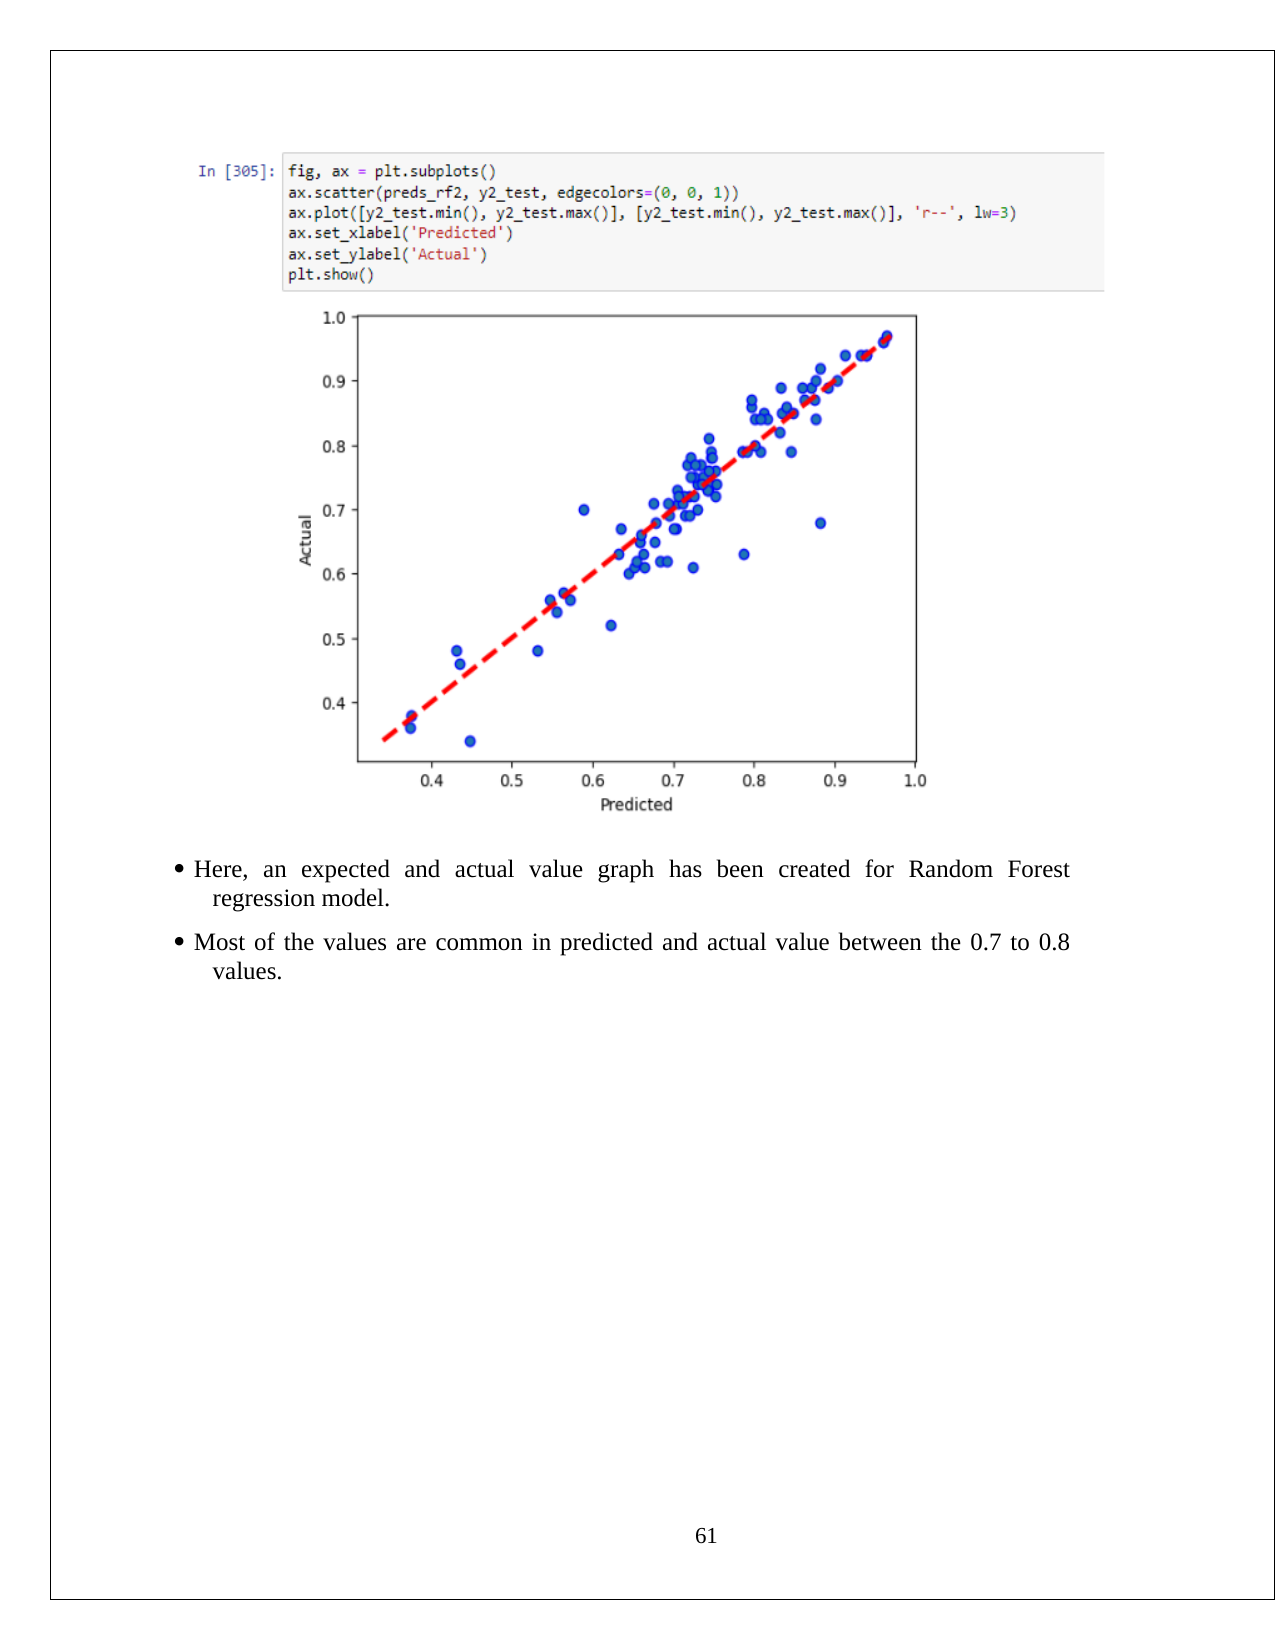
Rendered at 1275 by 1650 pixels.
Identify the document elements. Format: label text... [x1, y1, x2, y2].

picture [187, 143, 1105, 840]
list Here, an expected and actual value graph has been created for Random Forest regression model. [175, 854, 1071, 912]
list Most of the values are common in predicted and actual value between the 0.7 to 0.8 values. [175, 927, 1071, 985]
